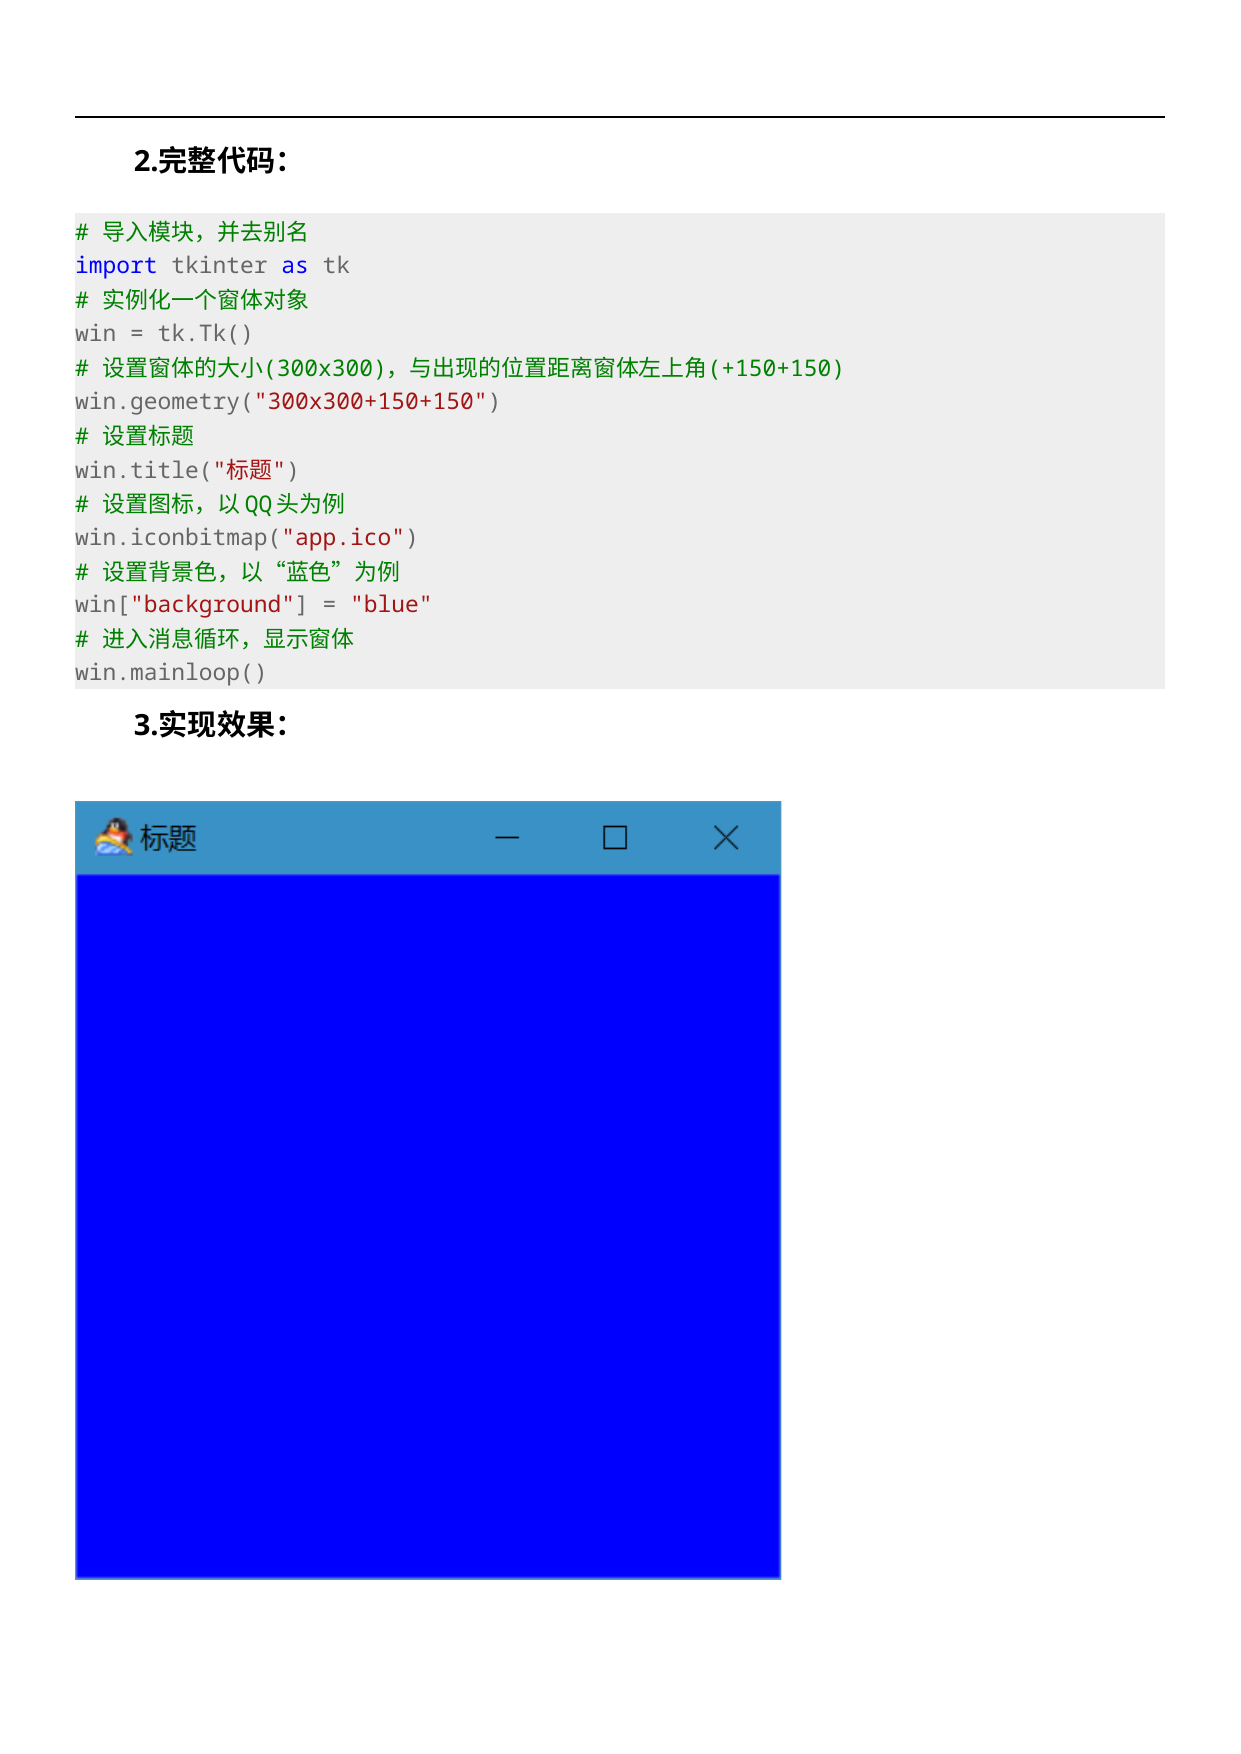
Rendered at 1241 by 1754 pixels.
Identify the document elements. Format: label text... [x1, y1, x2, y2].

text # 设置标题 [75, 417, 1165, 451]
picture [75, 801, 782, 1580]
text win = tk.Tk() [75, 315, 1165, 349]
text # 设置背景色，以“蓝色”为例 [75, 553, 1165, 587]
text # 实例化一个窗体对象 [75, 281, 1165, 315]
text win["background"] = "blue" [75, 587, 1165, 621]
text win.geometry("300x300+150+150") [75, 383, 1165, 417]
text # 进入消息循环，显示窗体 [75, 621, 1165, 655]
text win.title("标题") [75, 451, 1165, 485]
text # 设置图标，以QQ头为例 [75, 485, 1165, 519]
text # 设置窗体的大小(300x300)，与出现的位置距离窗体左上角(+150+150) [75, 349, 1165, 383]
text import tkinter as tk [75, 247, 1165, 281]
text win.iconbitmap("app.ico") [75, 519, 1165, 553]
text 3.实现效果： [75, 689, 1165, 757]
text # 导入模块，并去别名 [75, 213, 1165, 247]
text 2.完整代码： [75, 124, 1165, 192]
text win.mainloop() [75, 655, 1165, 689]
